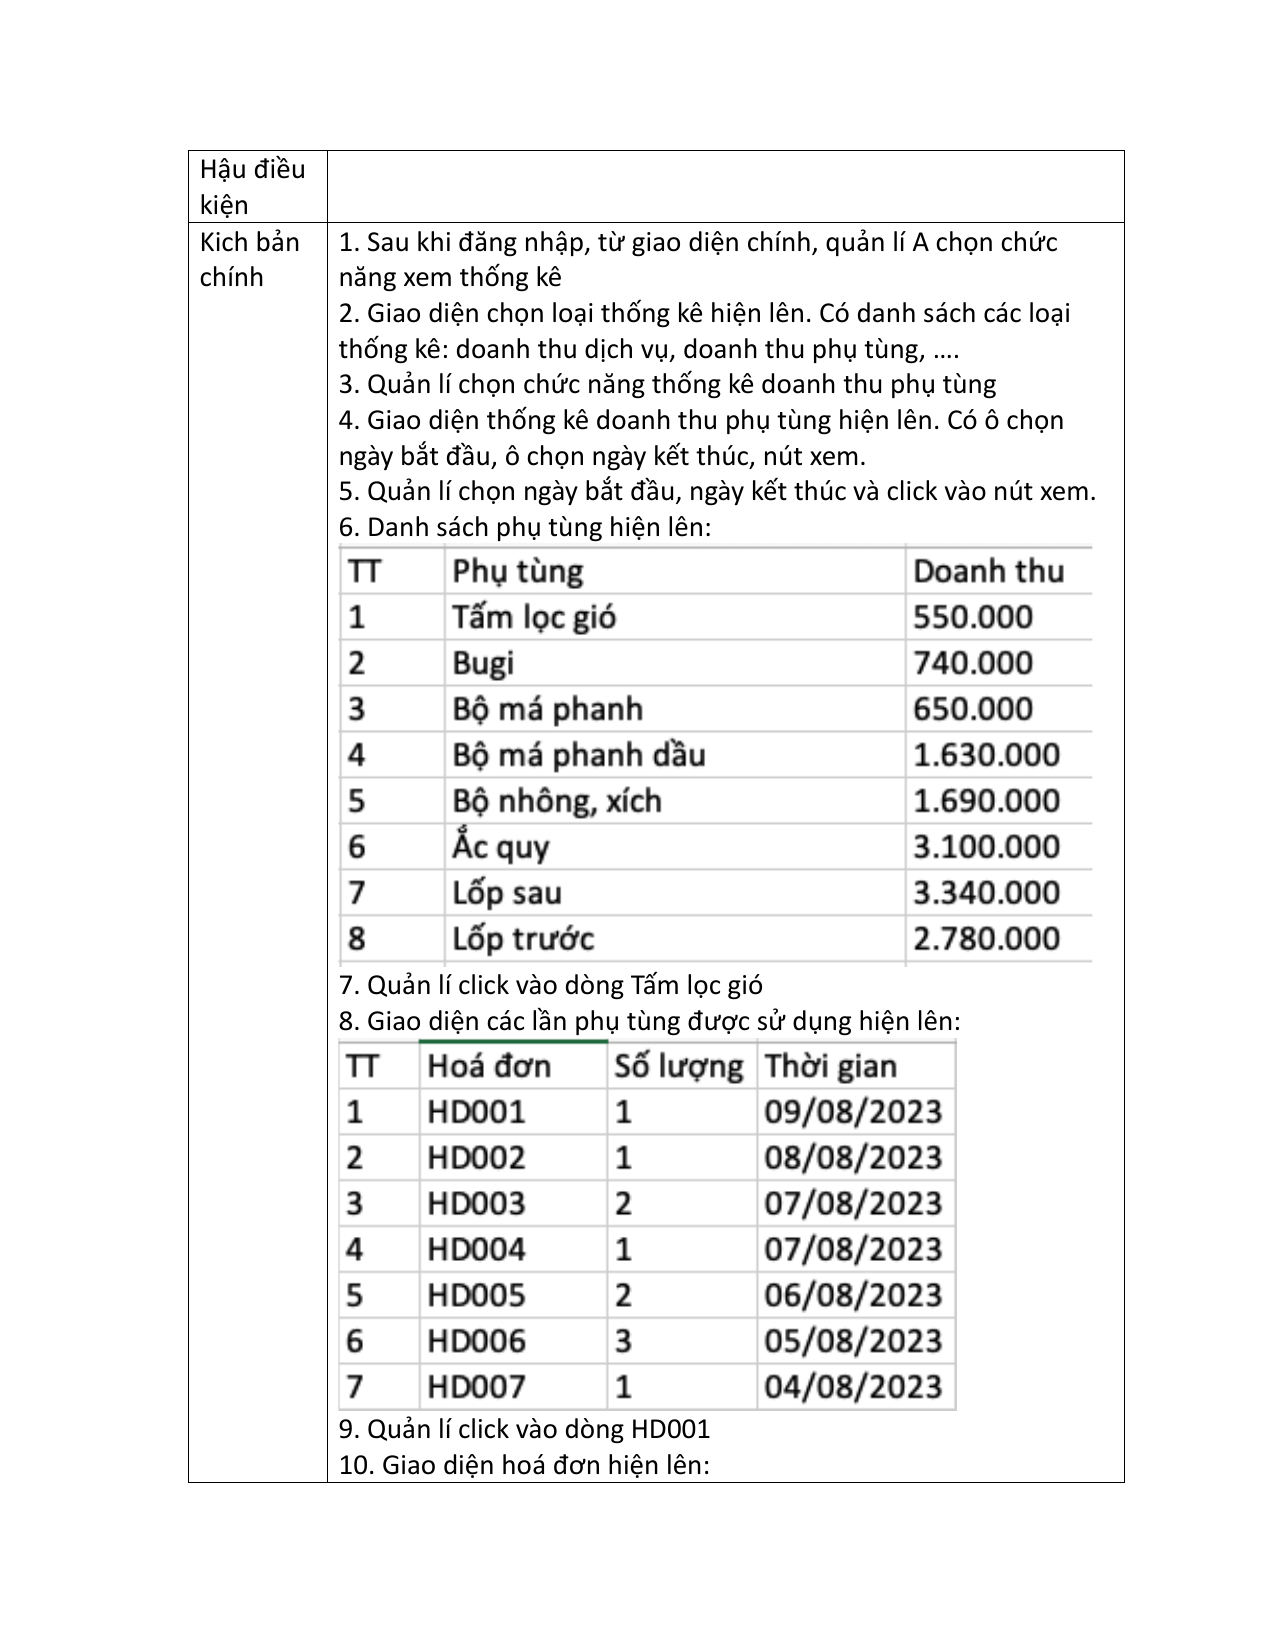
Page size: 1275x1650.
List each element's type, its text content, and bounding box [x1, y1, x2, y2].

table_cell Hậu điều kiện [189, 151, 327, 222]
picture [338, 543, 1093, 967]
table_cell Kich bản chính [189, 223, 327, 1482]
table_cell [328, 151, 1124, 222]
picture [338, 1038, 957, 1411]
